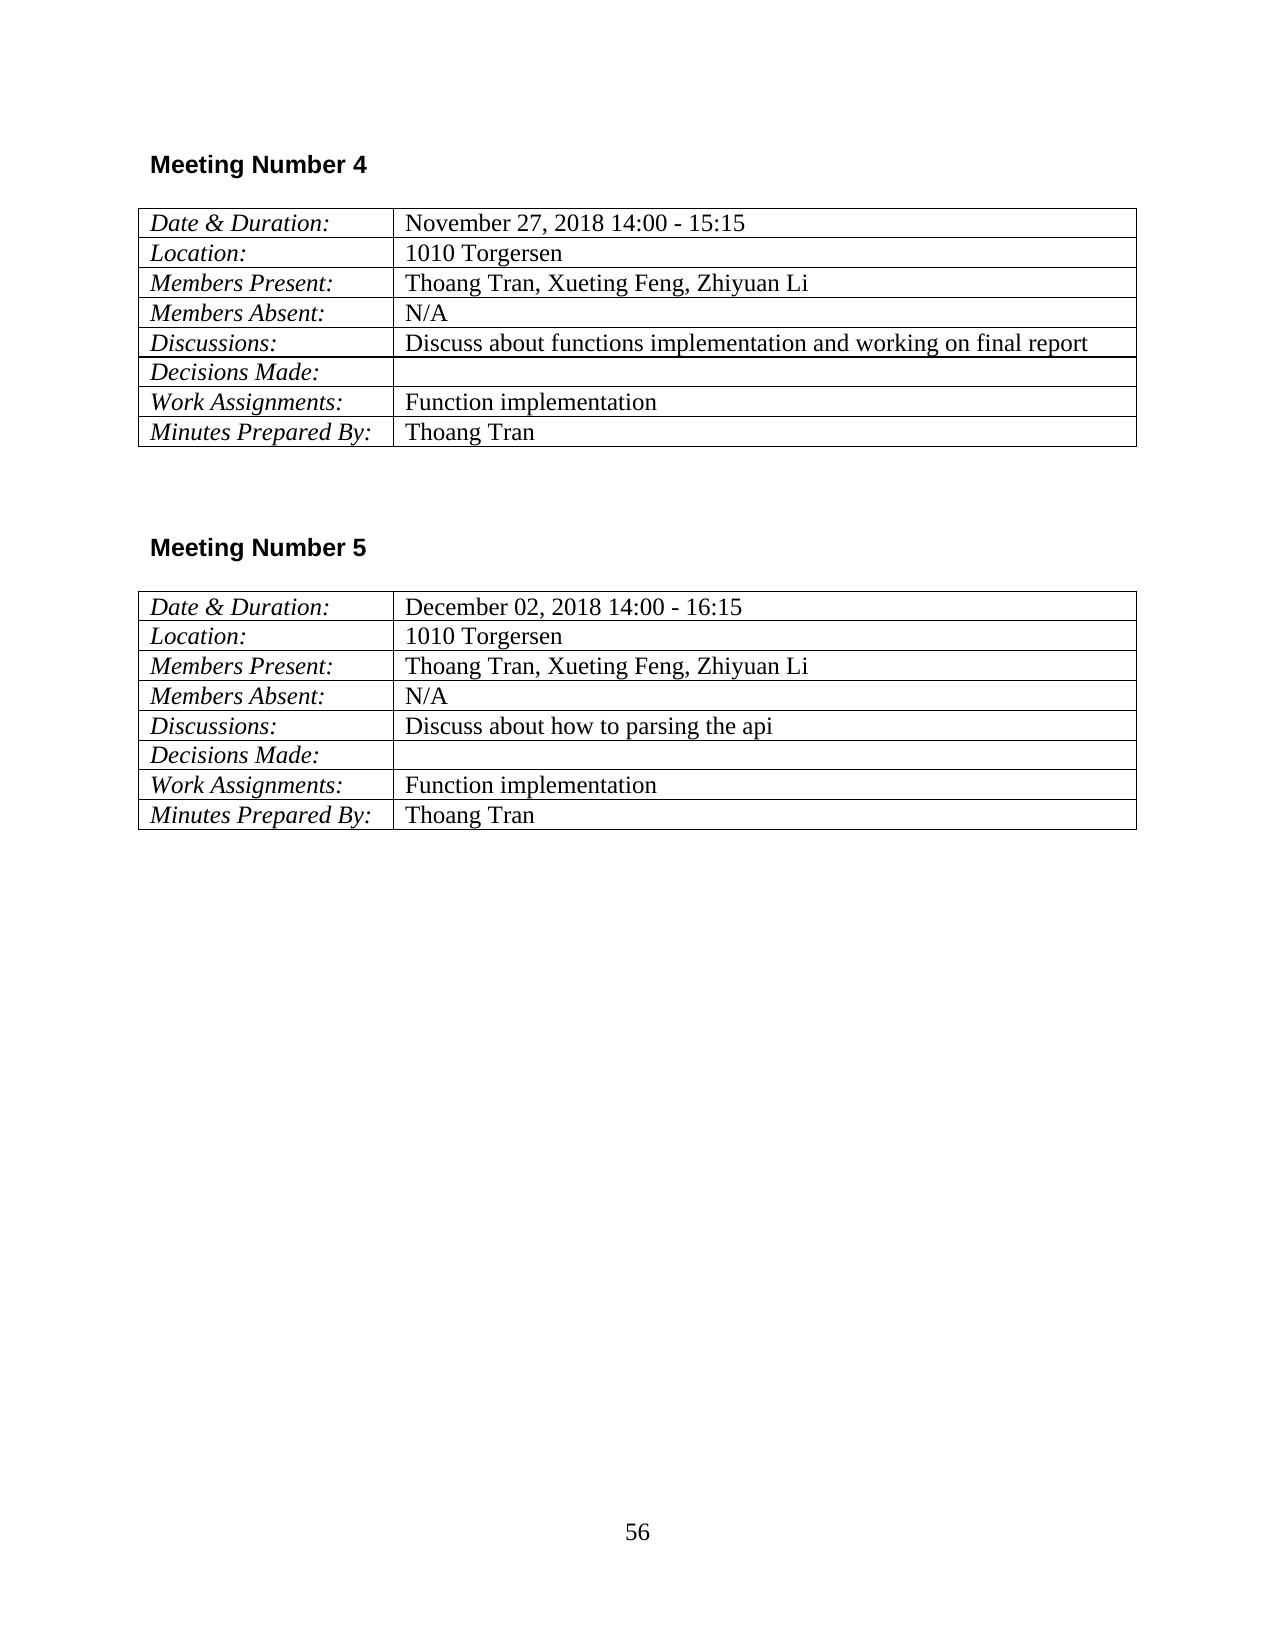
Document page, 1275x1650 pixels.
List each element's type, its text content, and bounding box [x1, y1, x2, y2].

table_cell Function implementation [394, 387, 1136, 416]
table_cell Thoang Tran [394, 800, 1136, 829]
table_cell Work Assignments: [139, 387, 393, 416]
table_cell N/A [394, 298, 1136, 327]
table_cell Members Absent: [139, 681, 393, 710]
table_cell [394, 741, 1136, 769]
table_cell Members Absent: [139, 298, 393, 327]
text Meeting Number 4 [150, 150, 1125, 179]
table_cell Work Assignments: [139, 770, 393, 799]
table_cell Thoang Tran [394, 417, 1136, 446]
table_cell Members Present: [139, 268, 393, 297]
table_cell Members Present: [139, 651, 393, 680]
table_cell Location: [139, 621, 393, 650]
table_cell Discussions: [139, 328, 393, 356]
table_header December 02, 2018 14:00 - 16:15 [394, 592, 1136, 620]
table_cell 1010 Torgersen [394, 621, 1136, 650]
table_header Date & Duration: [139, 592, 393, 620]
table_cell Function implementation [394, 770, 1136, 799]
table_cell Minutes Prepared By: [139, 417, 393, 446]
table_header Date & Duration: [139, 209, 393, 237]
table_cell Discuss about functions implementation and working on final report [394, 328, 1136, 356]
table_cell Discuss about how to parsing the api [394, 711, 1136, 739]
table_header November 27, 2018 14:00 - 15:15 [394, 209, 1136, 237]
table_cell Thoang Tran, Xueting Feng, Zhiyuan Li [394, 268, 1136, 297]
table_cell Decisions Made: [139, 741, 393, 769]
table_cell Minutes Prepared By: [139, 800, 393, 829]
table_cell N/A [394, 681, 1136, 710]
table_cell Thoang Tran, Xueting Feng, Zhiyuan Li [394, 651, 1136, 680]
table_cell [394, 358, 1136, 386]
table_cell Location: [139, 238, 393, 267]
table_cell Discussions: [139, 711, 393, 739]
table_cell 1010 Torgersen [394, 238, 1136, 267]
text Meeting Number 5 [150, 533, 1125, 562]
table_cell Decisions Made: [139, 358, 393, 386]
